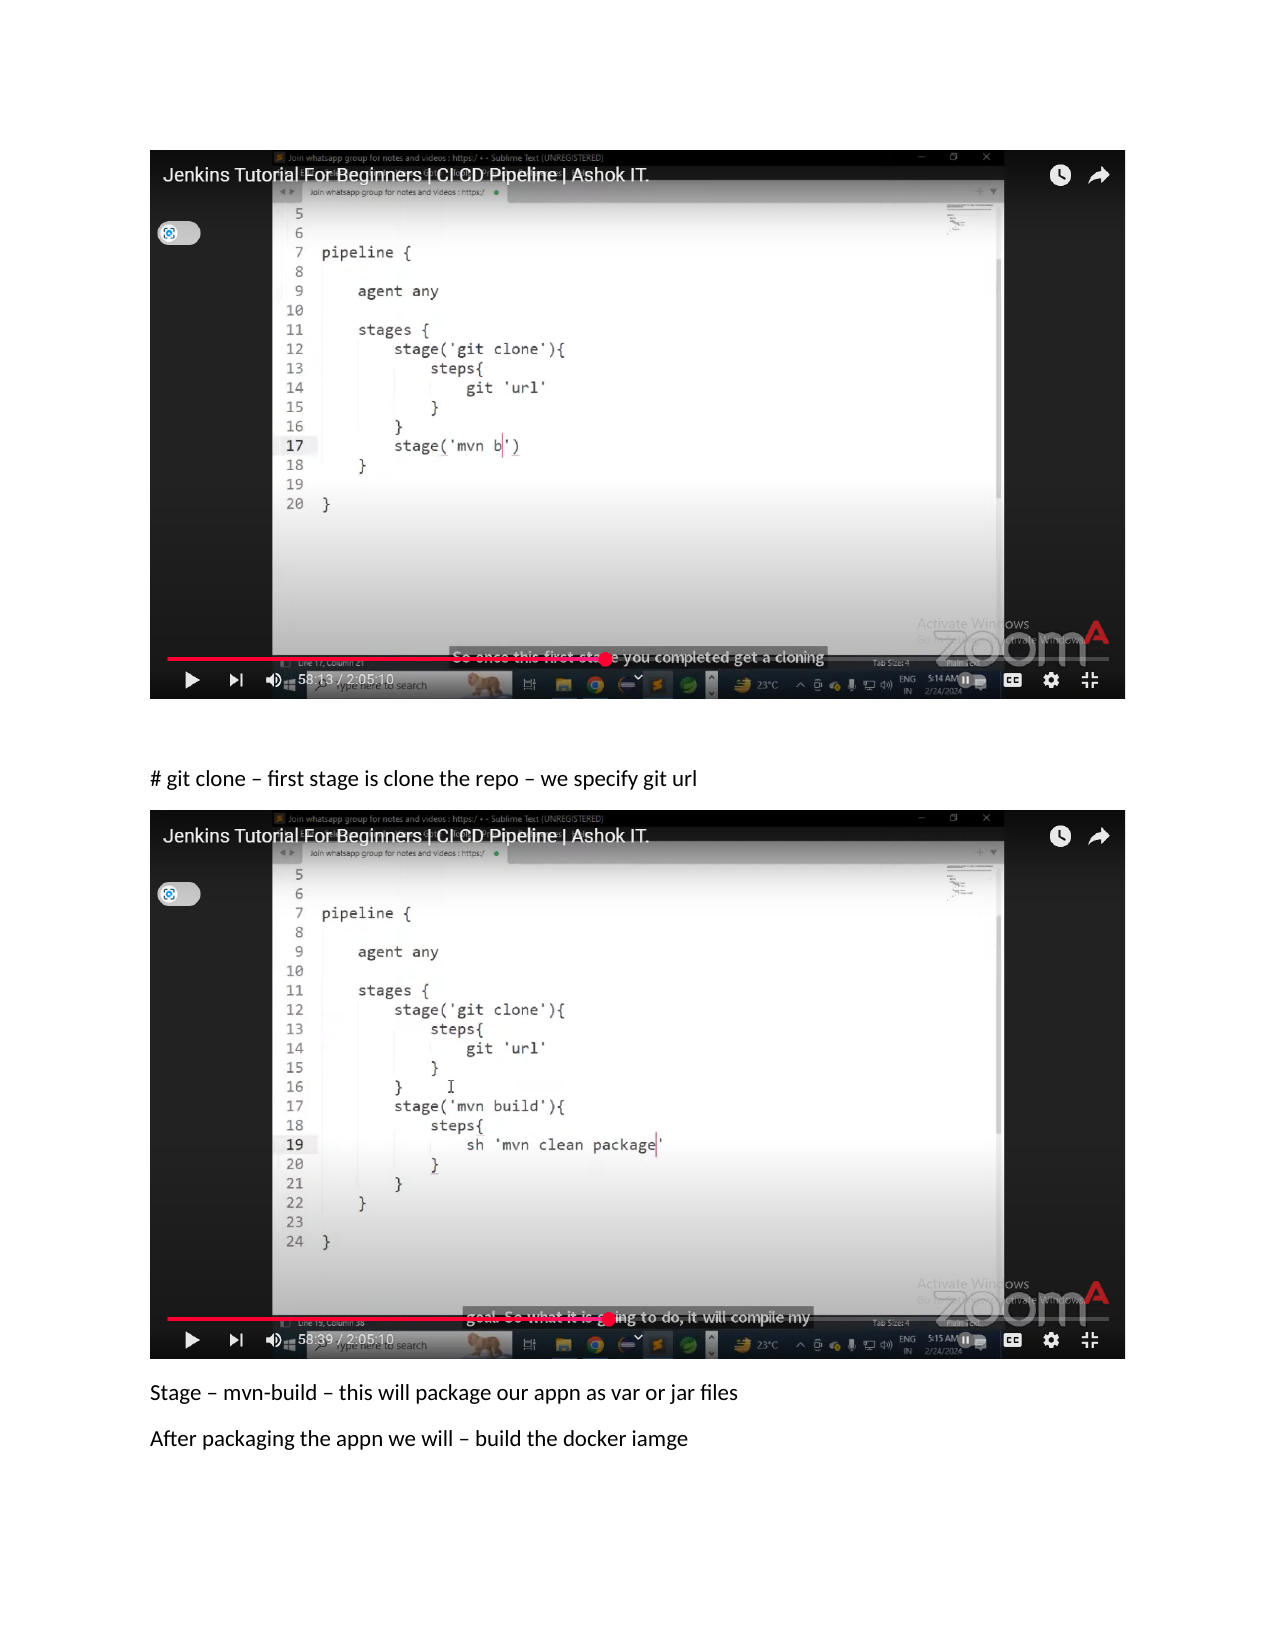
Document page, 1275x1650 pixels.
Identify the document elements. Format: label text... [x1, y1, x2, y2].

text After packaging the appn we will – build the docker iamge [150, 1424, 1125, 1453]
picture [150, 810, 1125, 1359]
text # git clone – first stage is clone the repo – we specify git url [150, 764, 1125, 792]
text Stage – mvn-build – this will package our appn as var or jar files [150, 1378, 1125, 1406]
picture [150, 150, 1125, 699]
